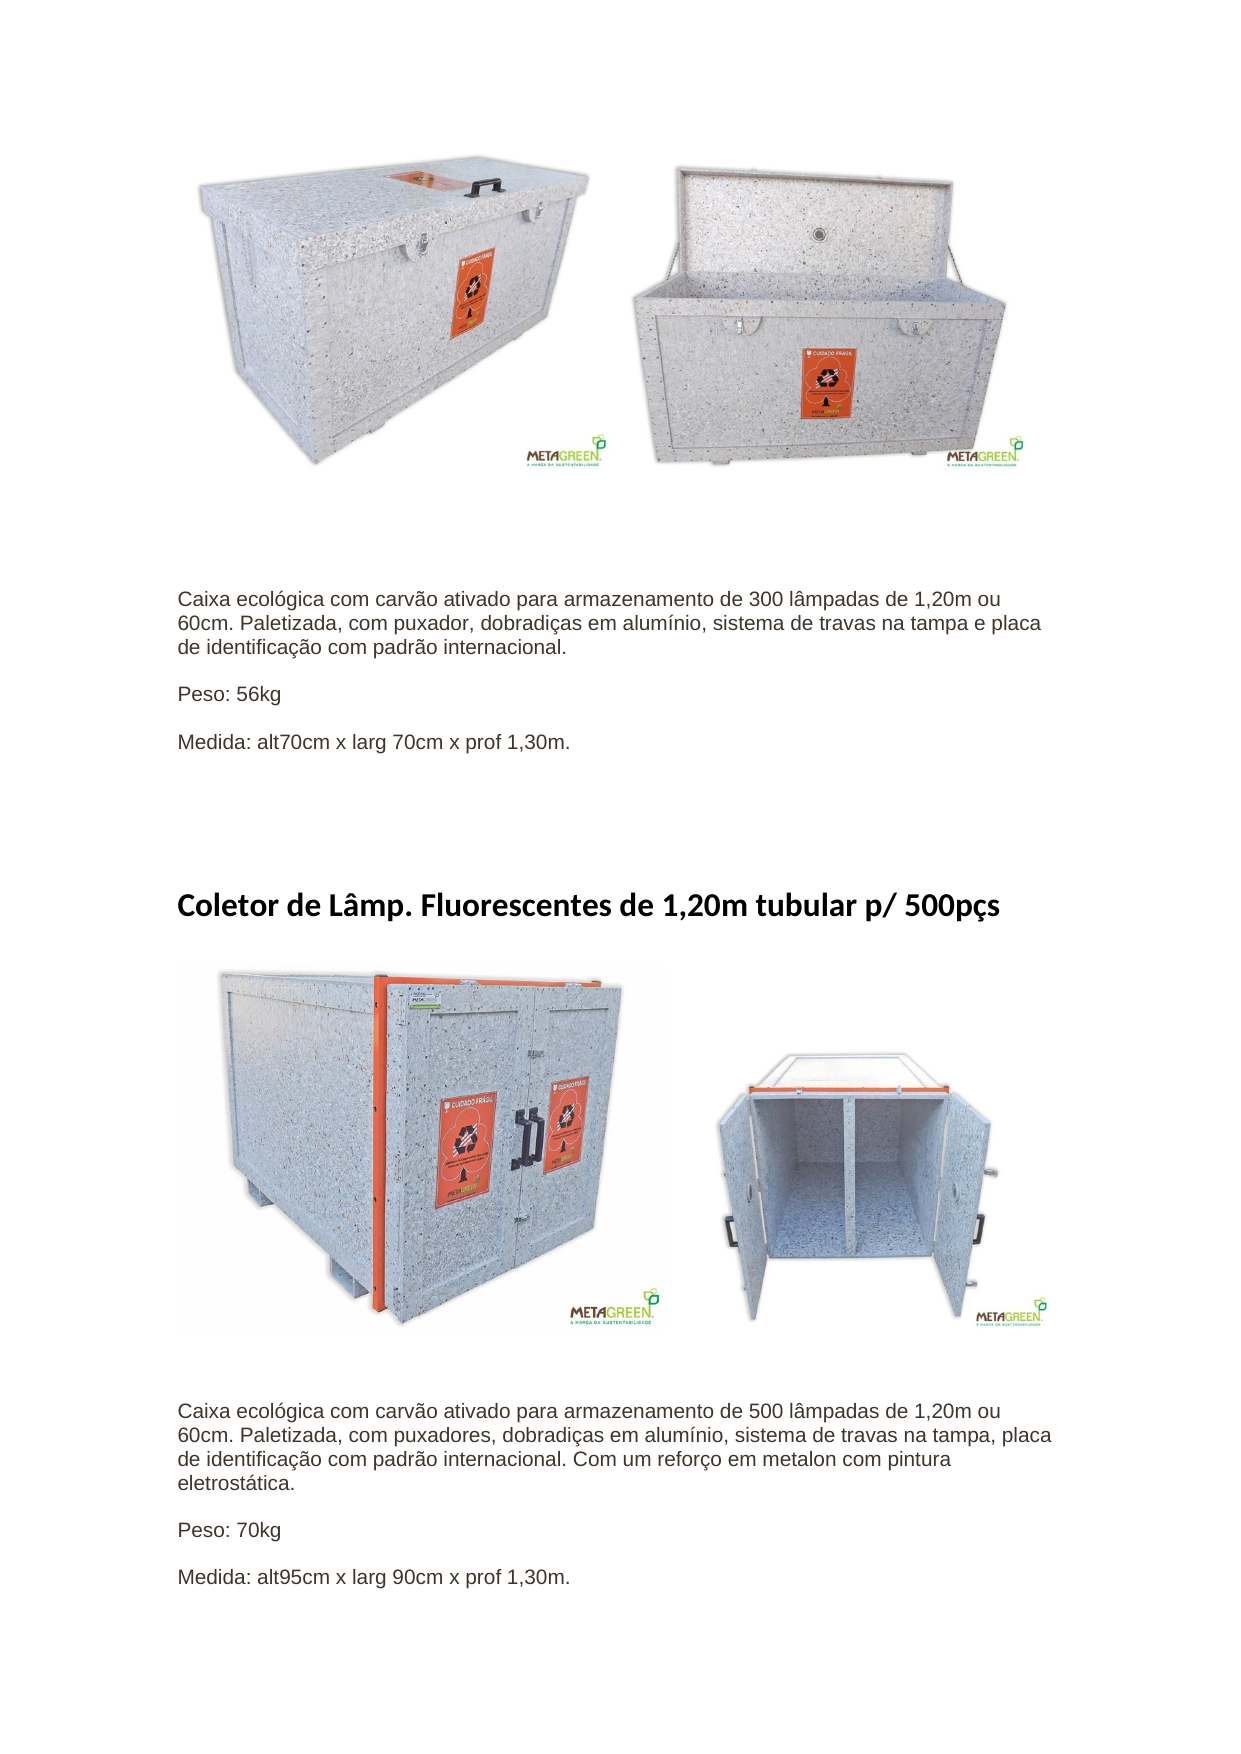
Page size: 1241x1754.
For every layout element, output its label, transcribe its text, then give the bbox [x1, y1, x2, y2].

picture [177, 147, 1029, 473]
text Caixa ecológica com carvão ativado para armazenamento de 500 lâmpadas de 1,20m ou 60cm. Paletizada, com puxadores, dobradiças em alumínio, sistema de travas na tampa, placa de identificação com padrão internacional. Com um reforço em metalon com pintura eletrostática. [177, 1398, 1063, 1494]
text Peso: 56kg [177, 682, 1063, 706]
text Peso: 70kg [177, 1518, 1063, 1542]
text Coletor de Lâmp. Fluorescentes de 1,20m tubular p/ 500pçs [177, 884, 1063, 925]
text Medida: alt95cm x larg 90cm x prof 1,30m. [177, 1565, 1063, 1589]
text Caixa ecológica com carvão ativado para armazenamento de 300 lâmpadas de 1,20m ou 60cm. Paletizada, com puxador, dobradiças em alumínio, sistema de travas na tampa e placa de identificação com padrão internacional. [177, 587, 1063, 659]
text Medida: alt70cm x larg 70cm x prof 1,30m. [177, 729, 1063, 753]
picture [177, 965, 1052, 1332]
